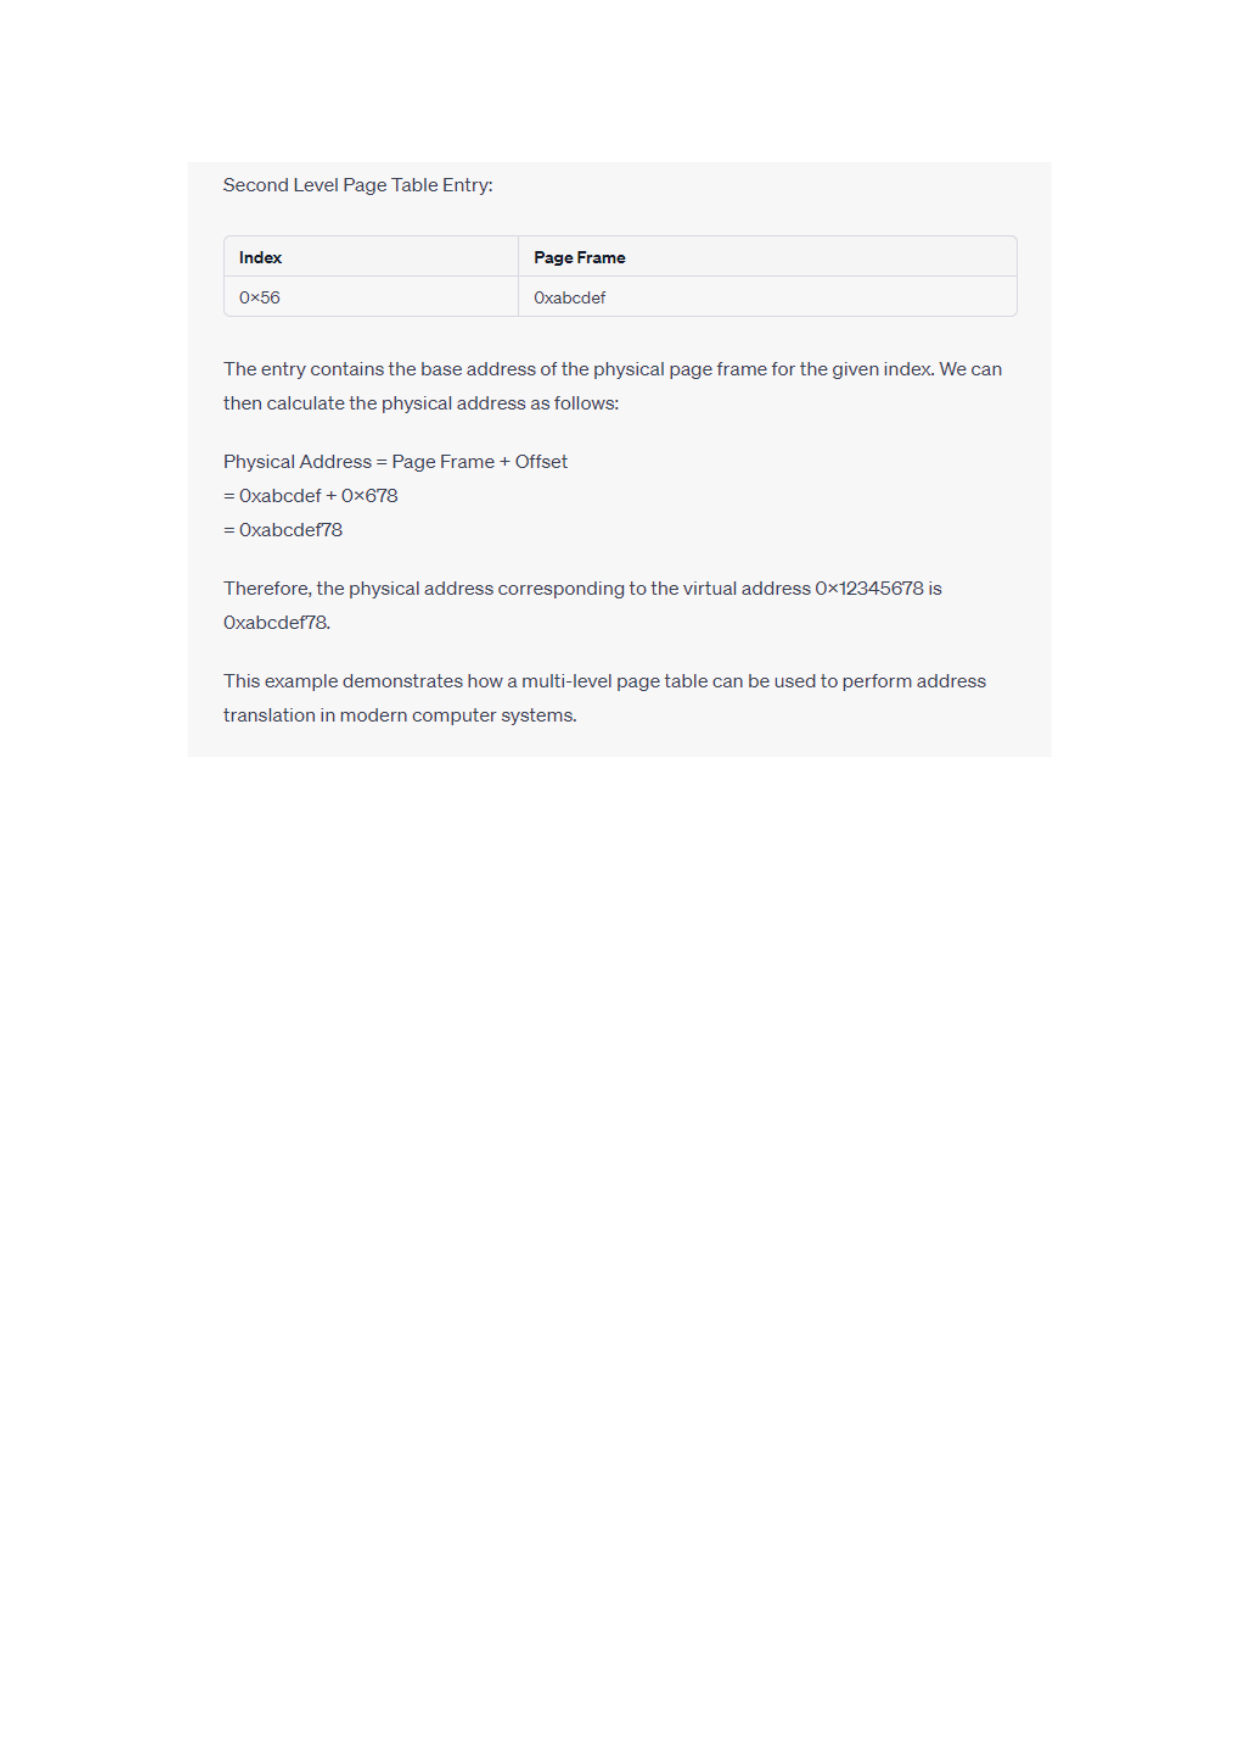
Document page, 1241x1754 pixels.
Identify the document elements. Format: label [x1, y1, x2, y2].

picture [187, 162, 1052, 757]
